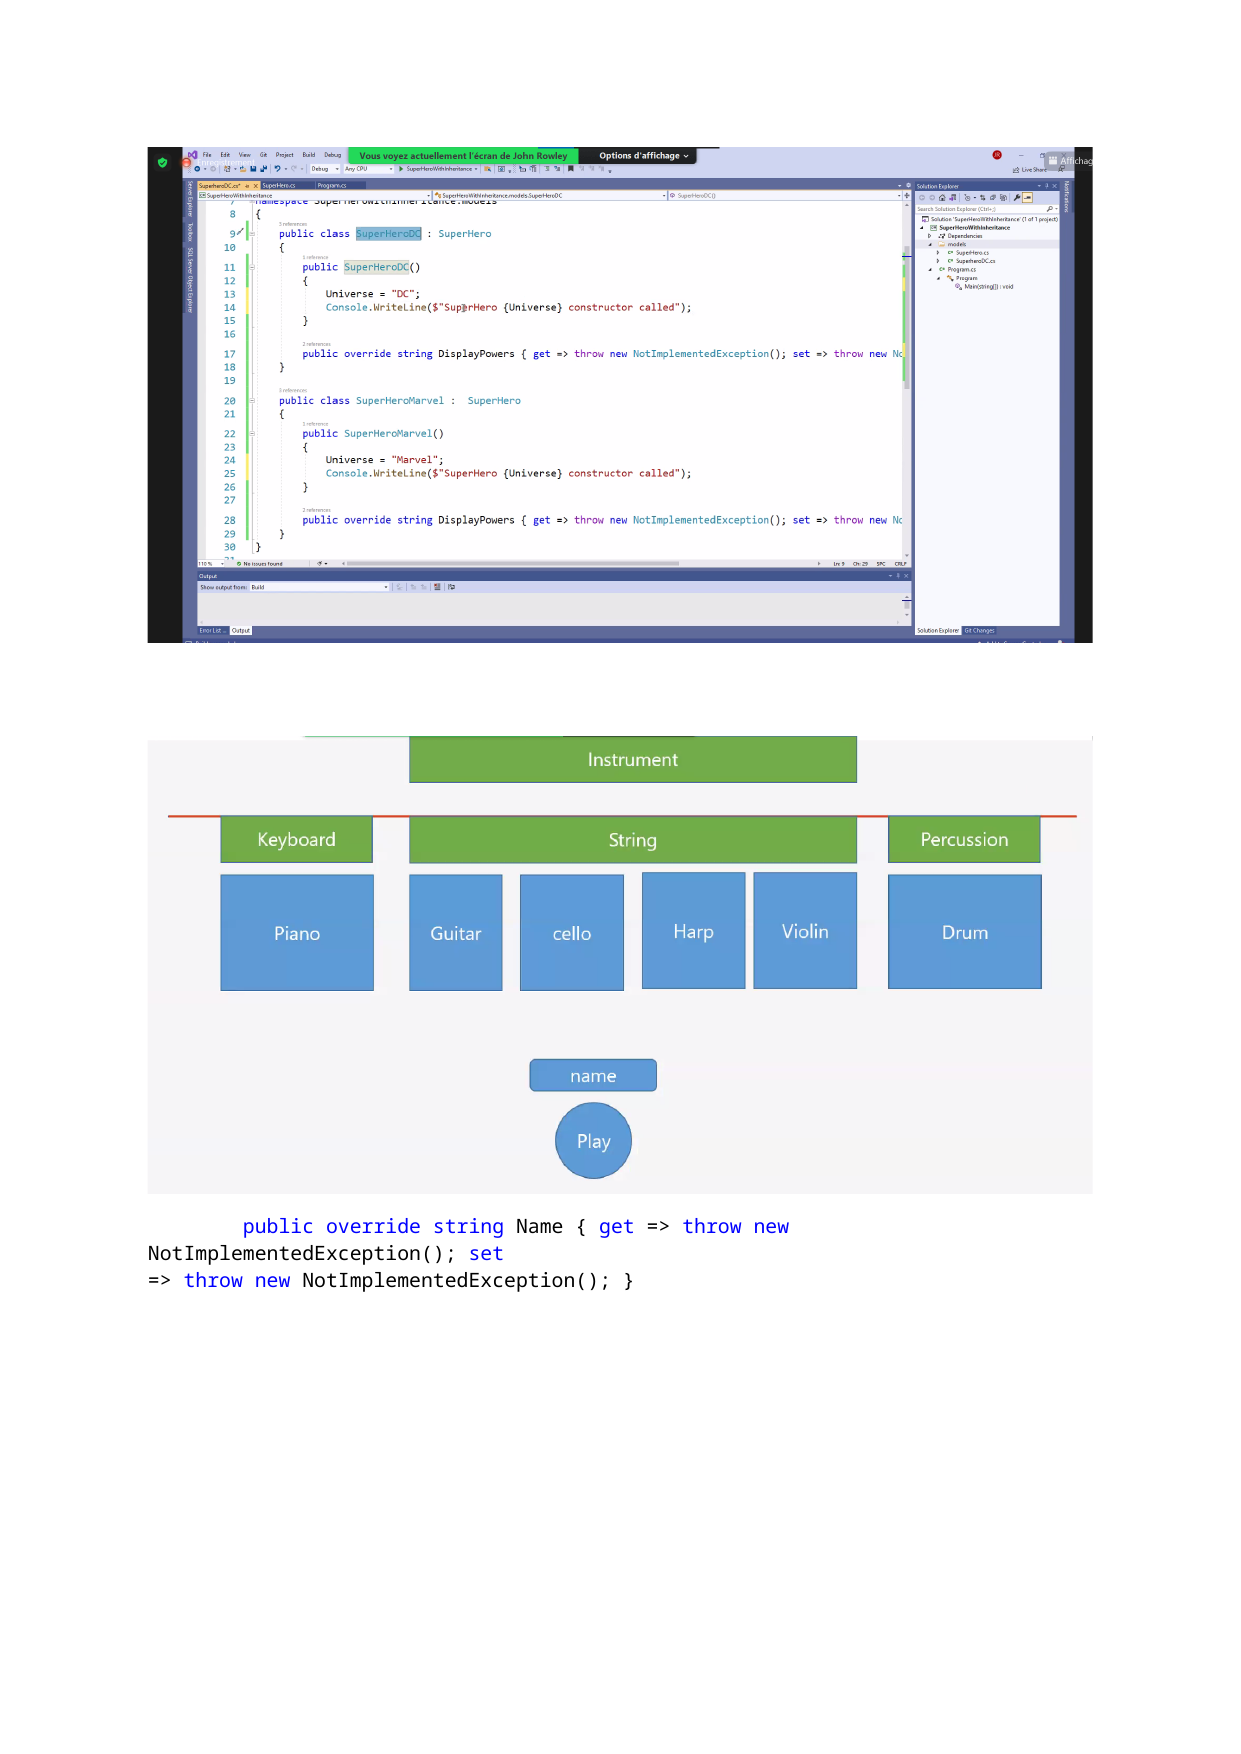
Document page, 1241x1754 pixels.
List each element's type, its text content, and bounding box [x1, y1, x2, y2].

picture [147, 147, 1093, 643]
picture [147, 736, 1093, 1194]
text public override string Name { get => throw new NotImplementedException(); set [148, 1213, 1093, 1267]
text => throw new NotImplementedException(); } [148, 1267, 1093, 1293]
